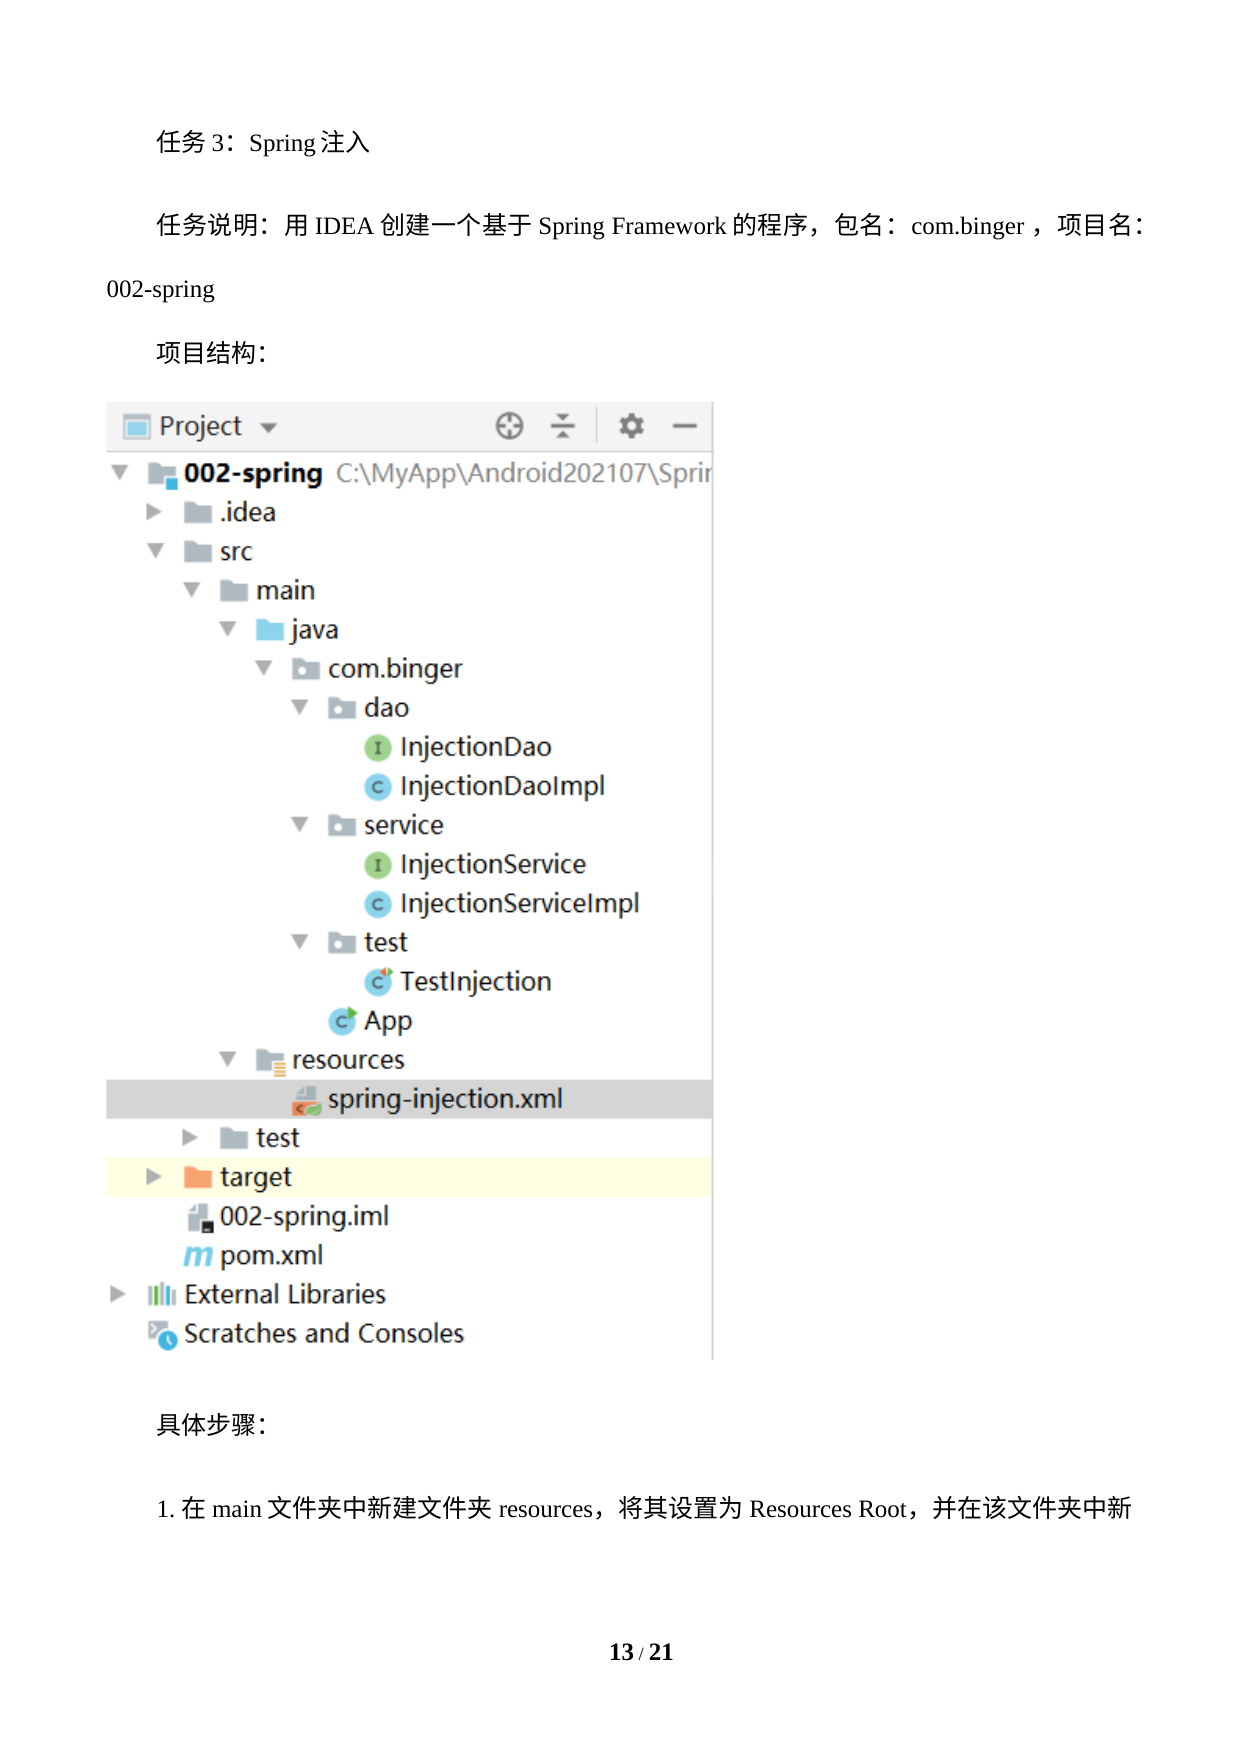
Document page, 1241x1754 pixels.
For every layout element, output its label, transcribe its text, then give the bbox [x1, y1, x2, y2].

text 具体步骤： [106, 1391, 1134, 1456]
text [106, 1474, 1134, 1539]
text 任务3：Spring注入 [106, 108, 1134, 173]
text 任务说明：用IDEA创建一个基于Spring Framework的程序，包名：com.binger ，项目名：002-spring [106, 191, 1134, 304]
picture [106, 402, 715, 1360]
text 项目结构： [106, 319, 1134, 384]
